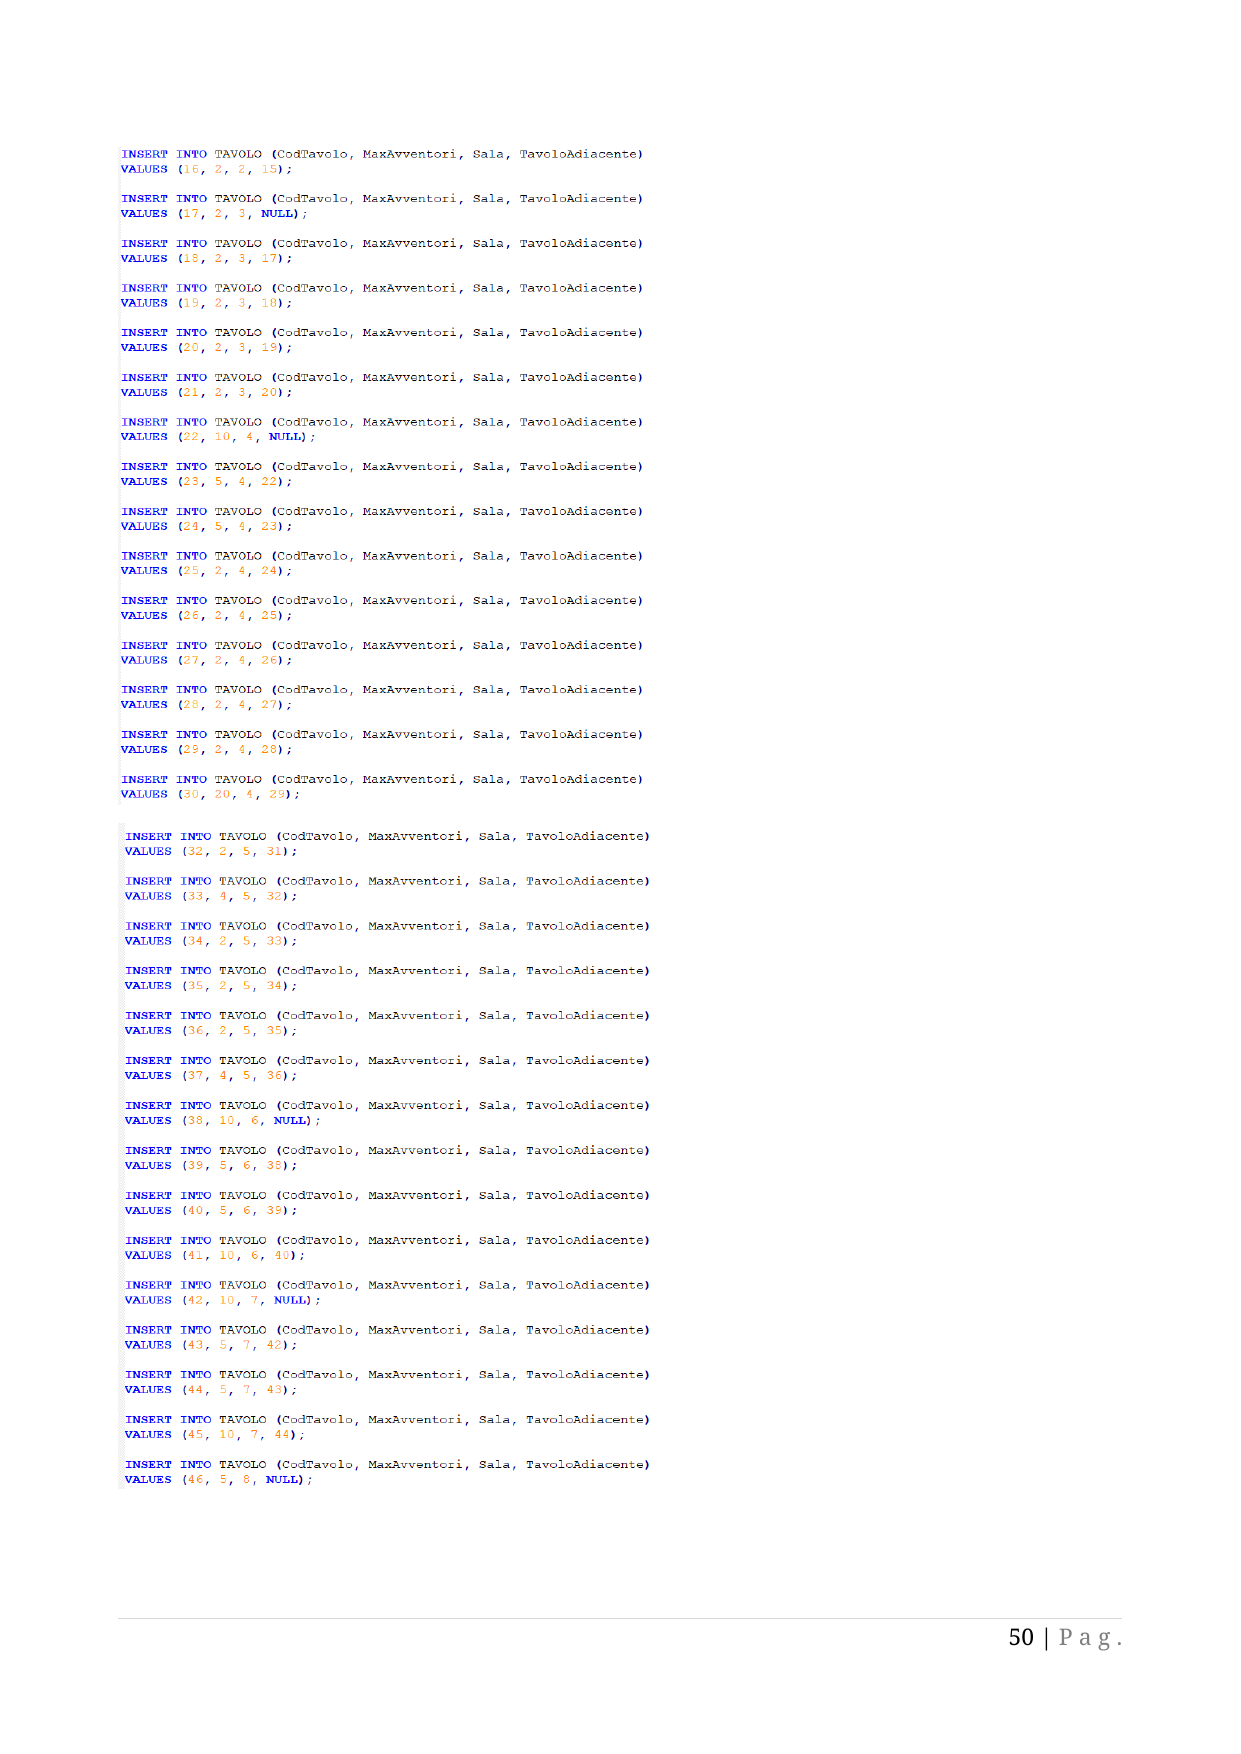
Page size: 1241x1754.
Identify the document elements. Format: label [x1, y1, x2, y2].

picture [118, 147, 650, 805]
picture [118, 823, 657, 1489]
